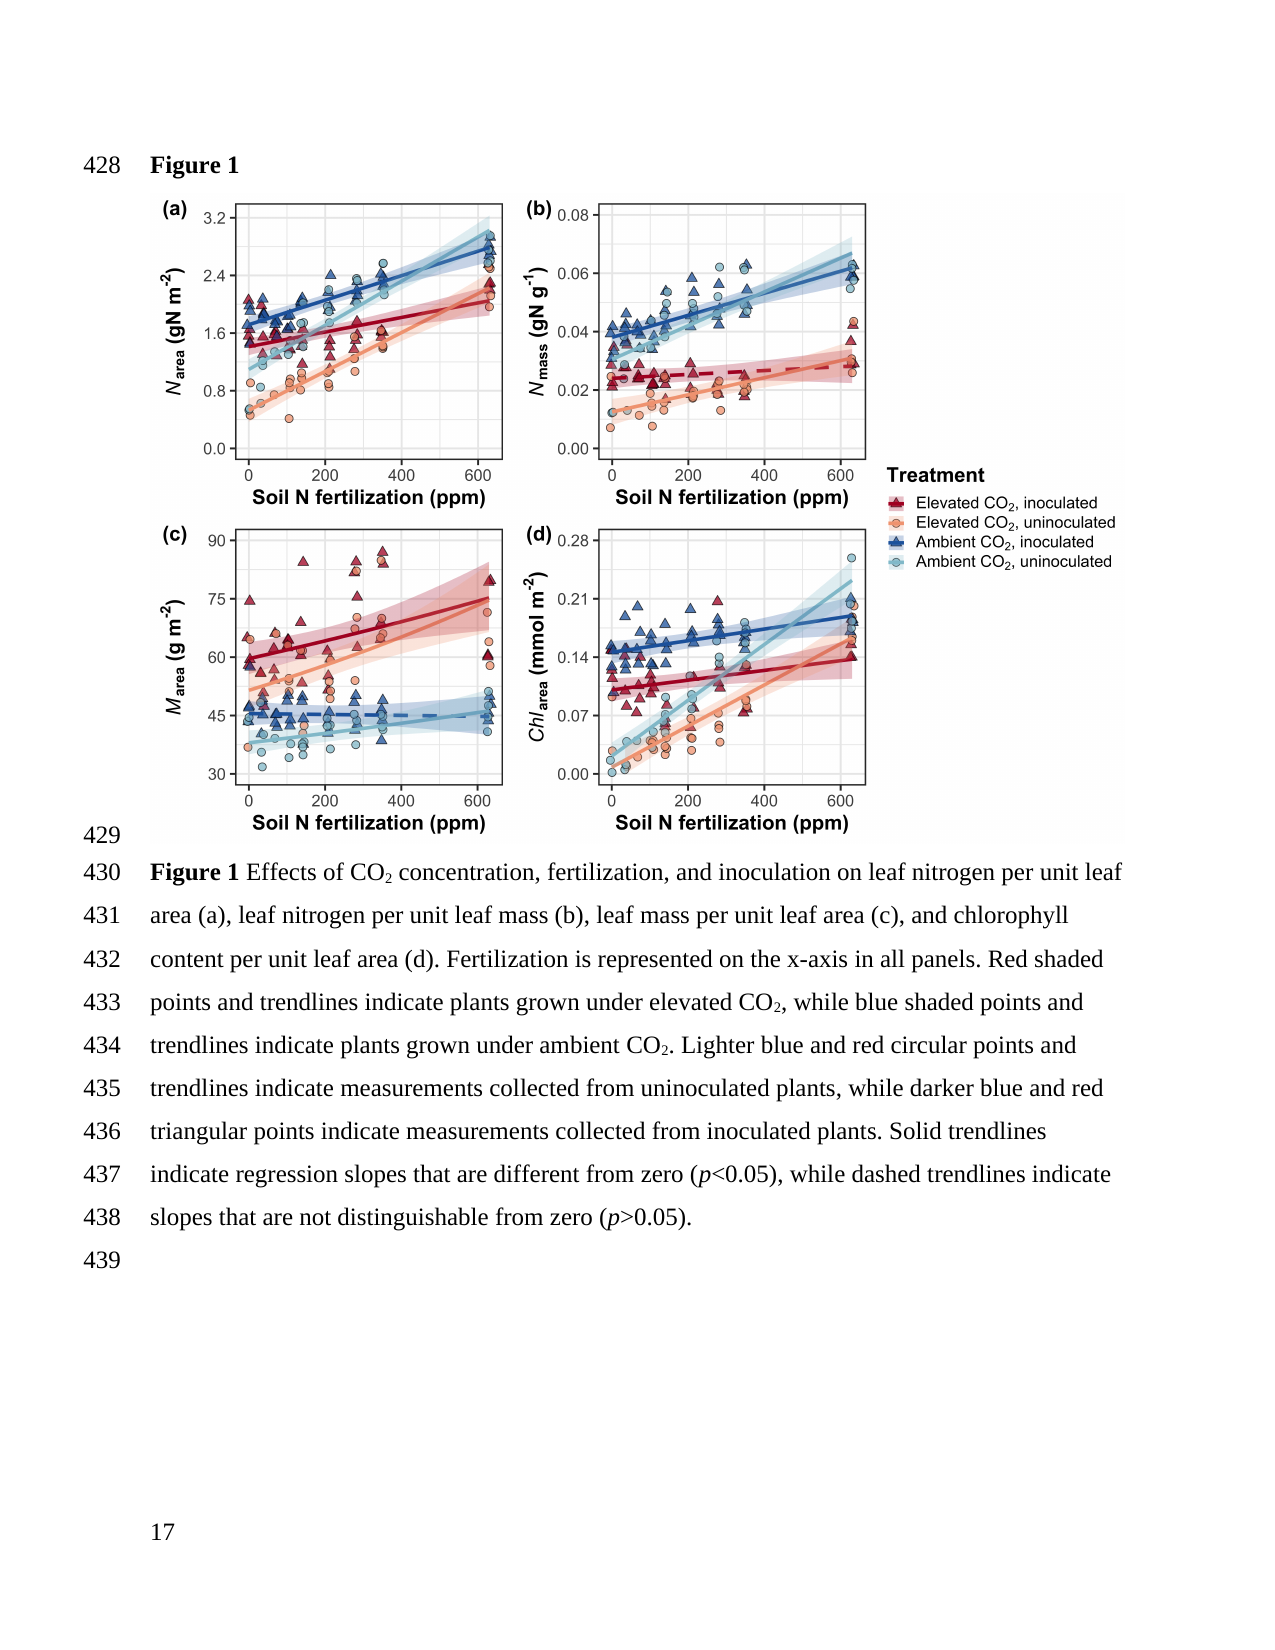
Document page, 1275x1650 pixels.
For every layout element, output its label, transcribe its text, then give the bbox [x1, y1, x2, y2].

picture [150, 193, 1125, 844]
text Figure 1 [150, 150, 1125, 179]
text Figure 1 Effects of CO2 concentration, fertilization, and inoculation on leaf nitrogen per unit leaf area (a), leaf nitrogen per unit leaf mass (b), leaf mass per unit leaf area (c), and chlorophyll content per unit leaf area (d). Fertilization is represented on the x-axis in all panels. Red shaded points and trendlines indicate plants grown under elevated CO2, while blue shaded points and trendlines indicate plants grown under ambient CO2. Lighter blue and red circular points and trendlines indicate measurements collected from uninoculated plants, while darker blue and red triangular points indicate measurements collected from inoculated plants. Solid trendlines indicate regression slopes that are different from zero (p<0.05), while dashed trendlines indicate slopes that are not distinguishable from zero (p>0.05). [150, 857, 1125, 1231]
